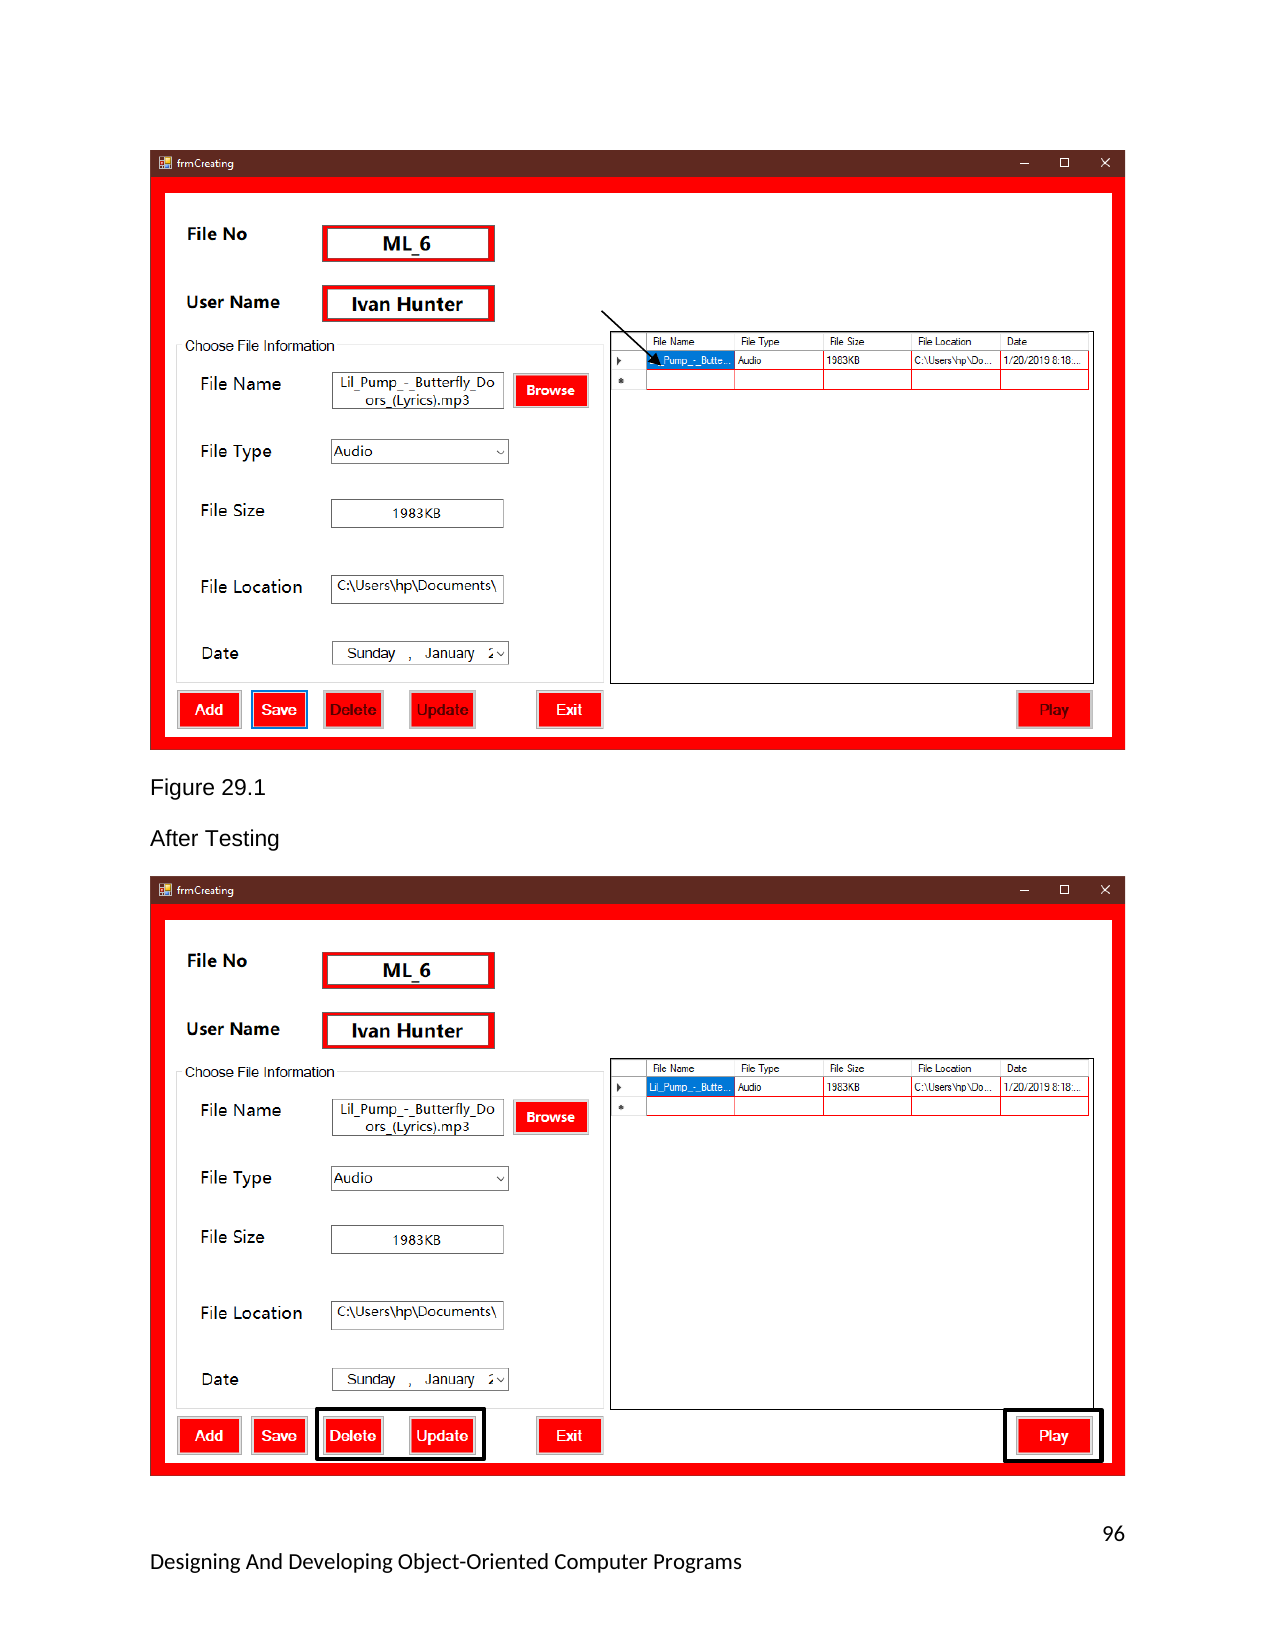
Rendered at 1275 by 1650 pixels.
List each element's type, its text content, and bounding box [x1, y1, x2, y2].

text Figure 29.1 [150, 774, 1125, 801]
text After Testing [150, 825, 1125, 852]
picture [150, 876, 1125, 1476]
picture [150, 150, 1125, 750]
